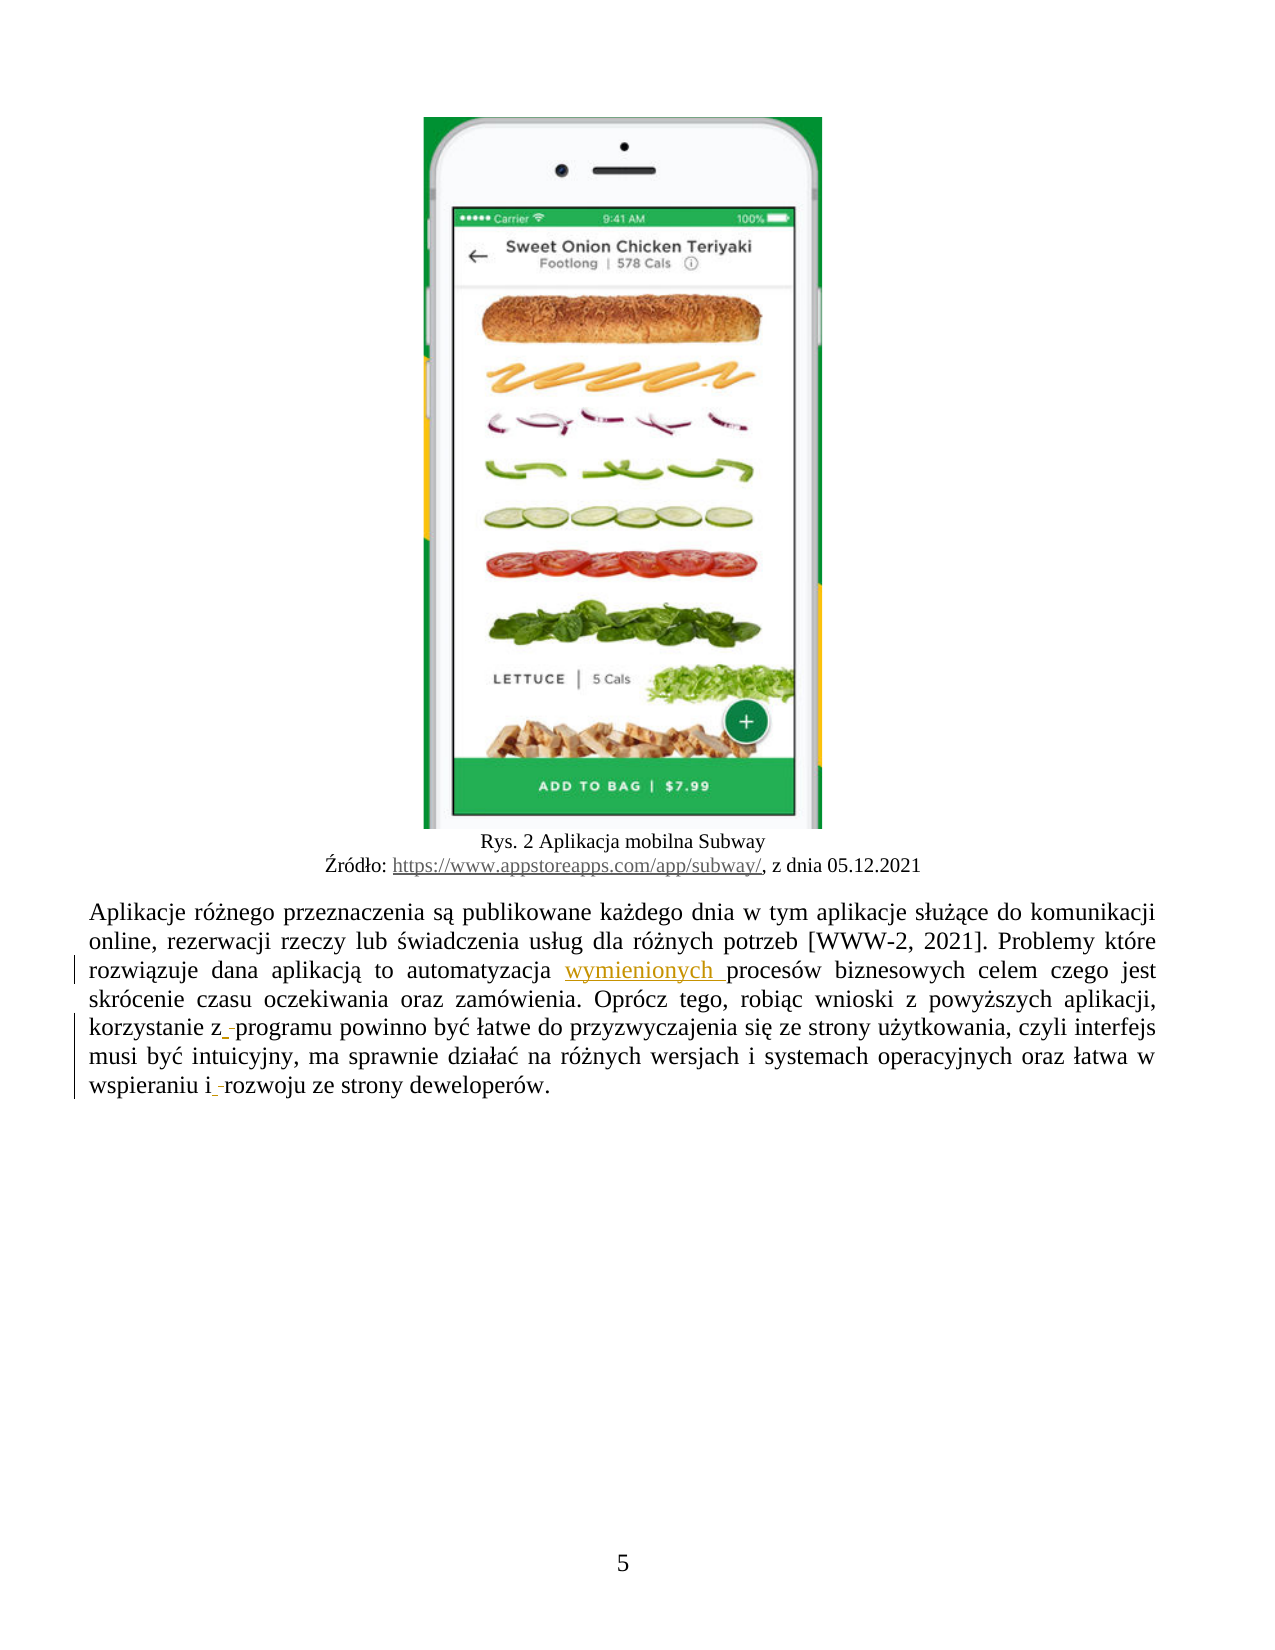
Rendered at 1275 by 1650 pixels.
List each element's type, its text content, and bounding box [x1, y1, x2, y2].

text Rys. 2 Aplikacja mobilna Subway Źródło: https://www.appstoreapps.com/app/subway/, z dnia 05.12.2021 [89, 828, 1157, 877]
picture [423, 117, 823, 829]
text Aplikacje różnego przeznaczenia są publikowane każdego dnia w tym aplikacje służące do komunikacji online, rezerwacji rzeczy lub świadczenia usług dla różnych potrzeb [WWW-2, 2021]. Problemy które rozwiązuje dana aplikacją to automatyzacja procesów biznesowych celem czego jest skrócenie czasu oczekiwania oraz zamówienia. Oprócz tego, robiąc wnioski z powyższych aplikacji, korzystanie zprogramu powinno być łatwe do przyzwyczajenia się ze strony użytkowania, czyli interfejs musi być intuicyjny, ma sprawnie działać na różnych wersjach i systemach operacyjnych oraz łatwa wwspieraniu irozwoju ze strony deweloperów. [89, 897, 1157, 1099]
